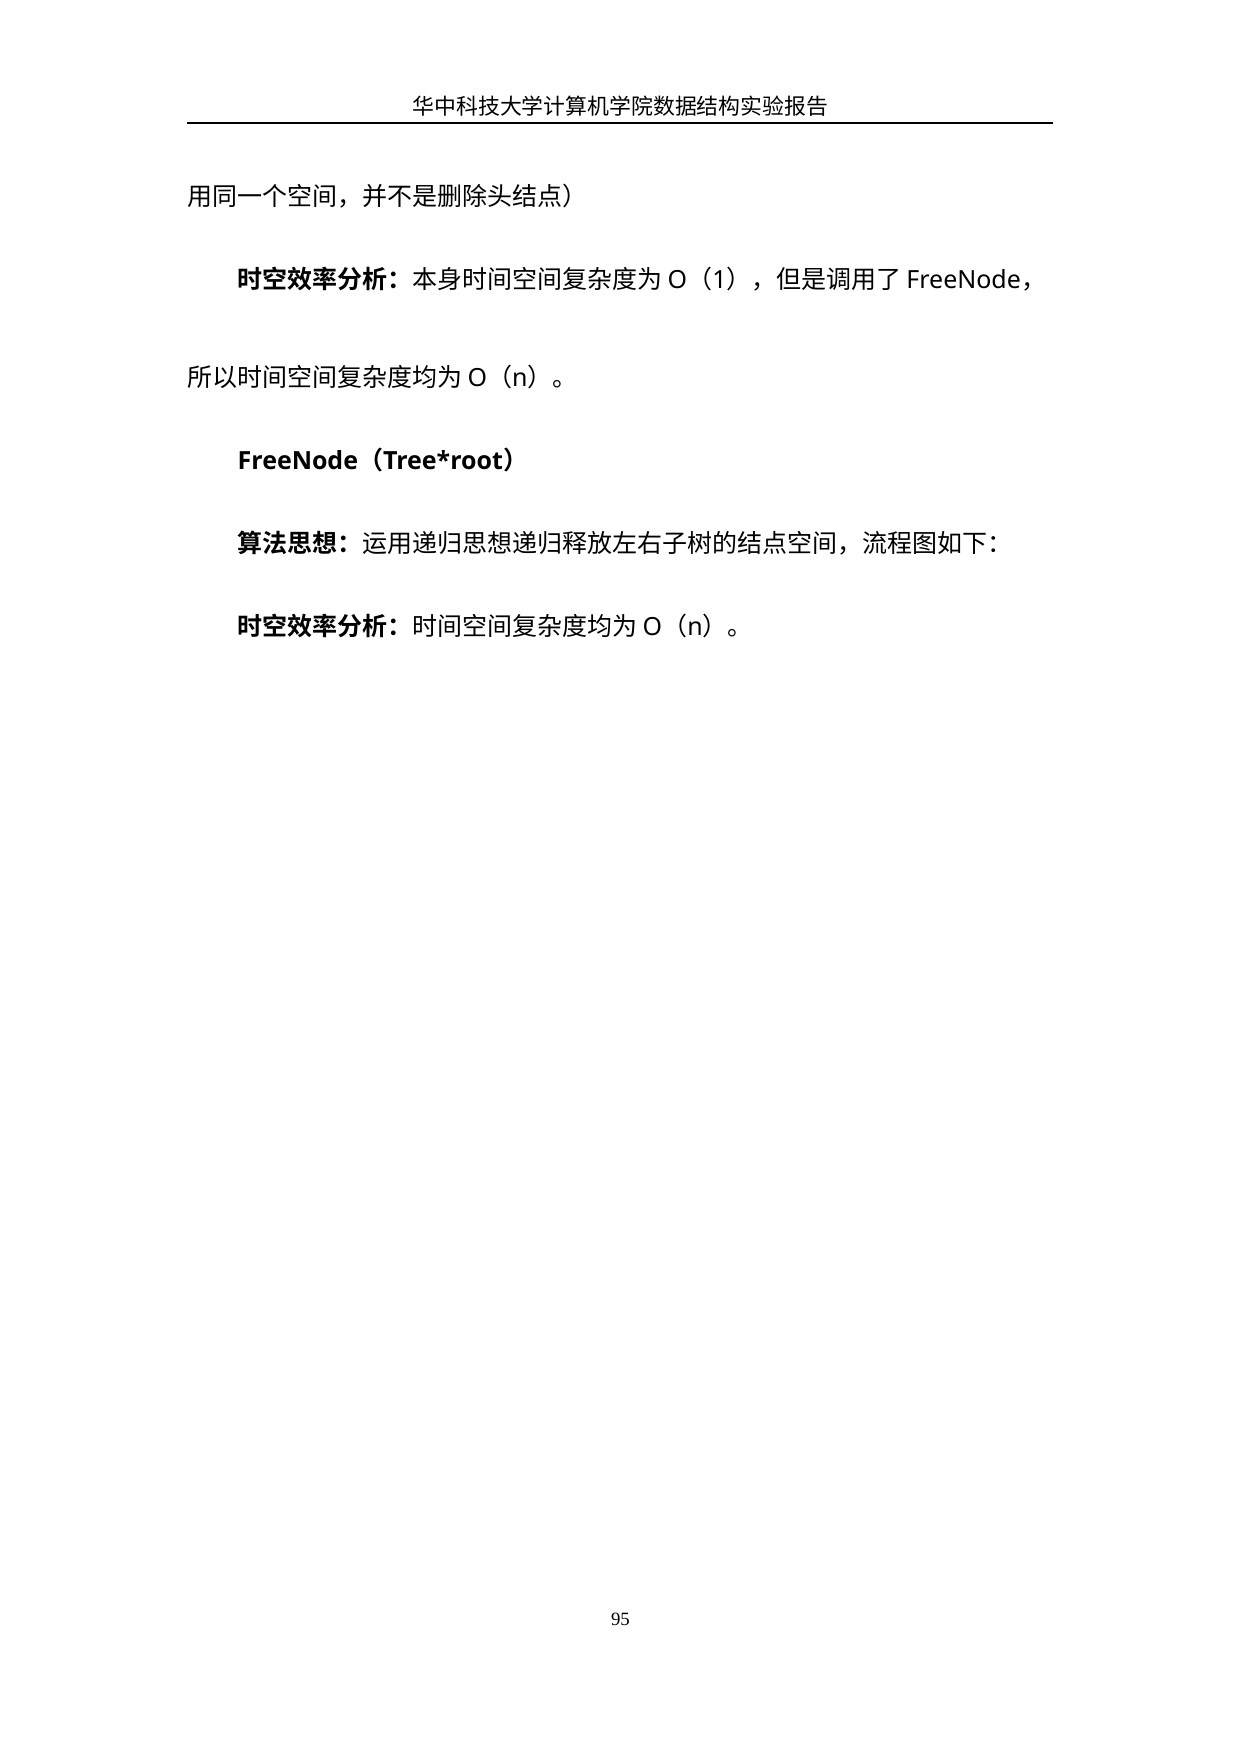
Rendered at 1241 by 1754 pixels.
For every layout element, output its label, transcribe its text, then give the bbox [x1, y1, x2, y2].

text 时空效率分析：时间空间复杂度均为O（n）。 [187, 592, 1053, 657]
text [187, 162, 1053, 227]
text FreeNode（Tree*root） [187, 426, 1053, 491]
text 算法思想：运用递归思想递归释放左右子树的结点空间，流程图如下： [187, 509, 1053, 574]
text 时空效率分析：本身时间空间复杂度为O（1），但是调用了FreeNode，所以时间空间复杂度均为O（n）。 [187, 245, 1053, 408]
